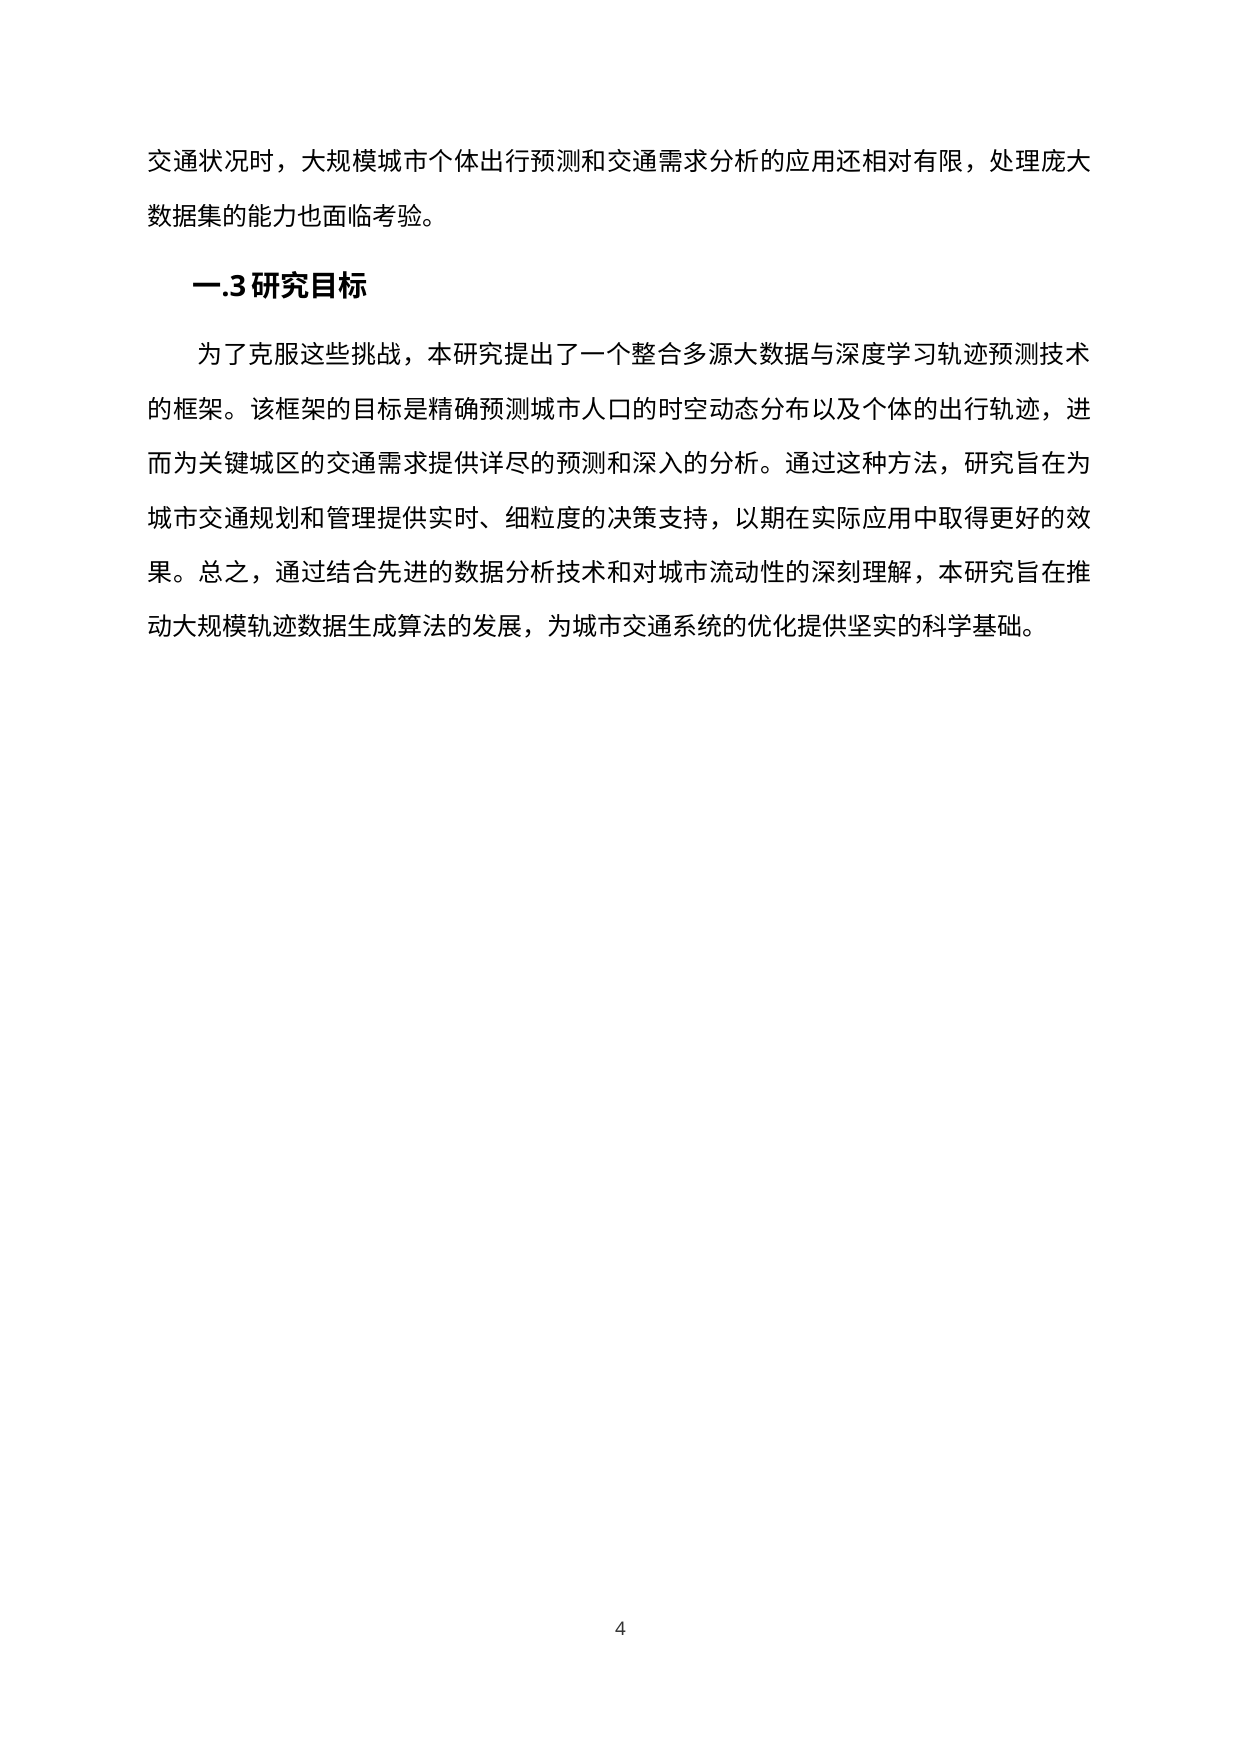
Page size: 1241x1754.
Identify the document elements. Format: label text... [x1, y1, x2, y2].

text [148, 142, 1093, 232]
text 为了克服这些挑战，本研究提出了一个整合多源大数据与深度学习轨迹预测技术的框架。该框架的目标是精确预测城市人口的时空动态分布以及个体的出行轨迹，进而为关键城区的交通需求提供详尽的预测和深入的分析。通过这种方法，研究旨在为城市交通规划和管理提供实时、细粒度的决策支持，以期在实际应用中取得更好的效果。总之，通过结合先进的数据分析技术和对城市流动性的深刻理解，本研究旨在推动大规模轨迹数据生成算法的发展，为城市交通系统的优化提供坚实的科学基础。 [148, 335, 1093, 643]
subtitle 研究目标 [192, 263, 1093, 305]
